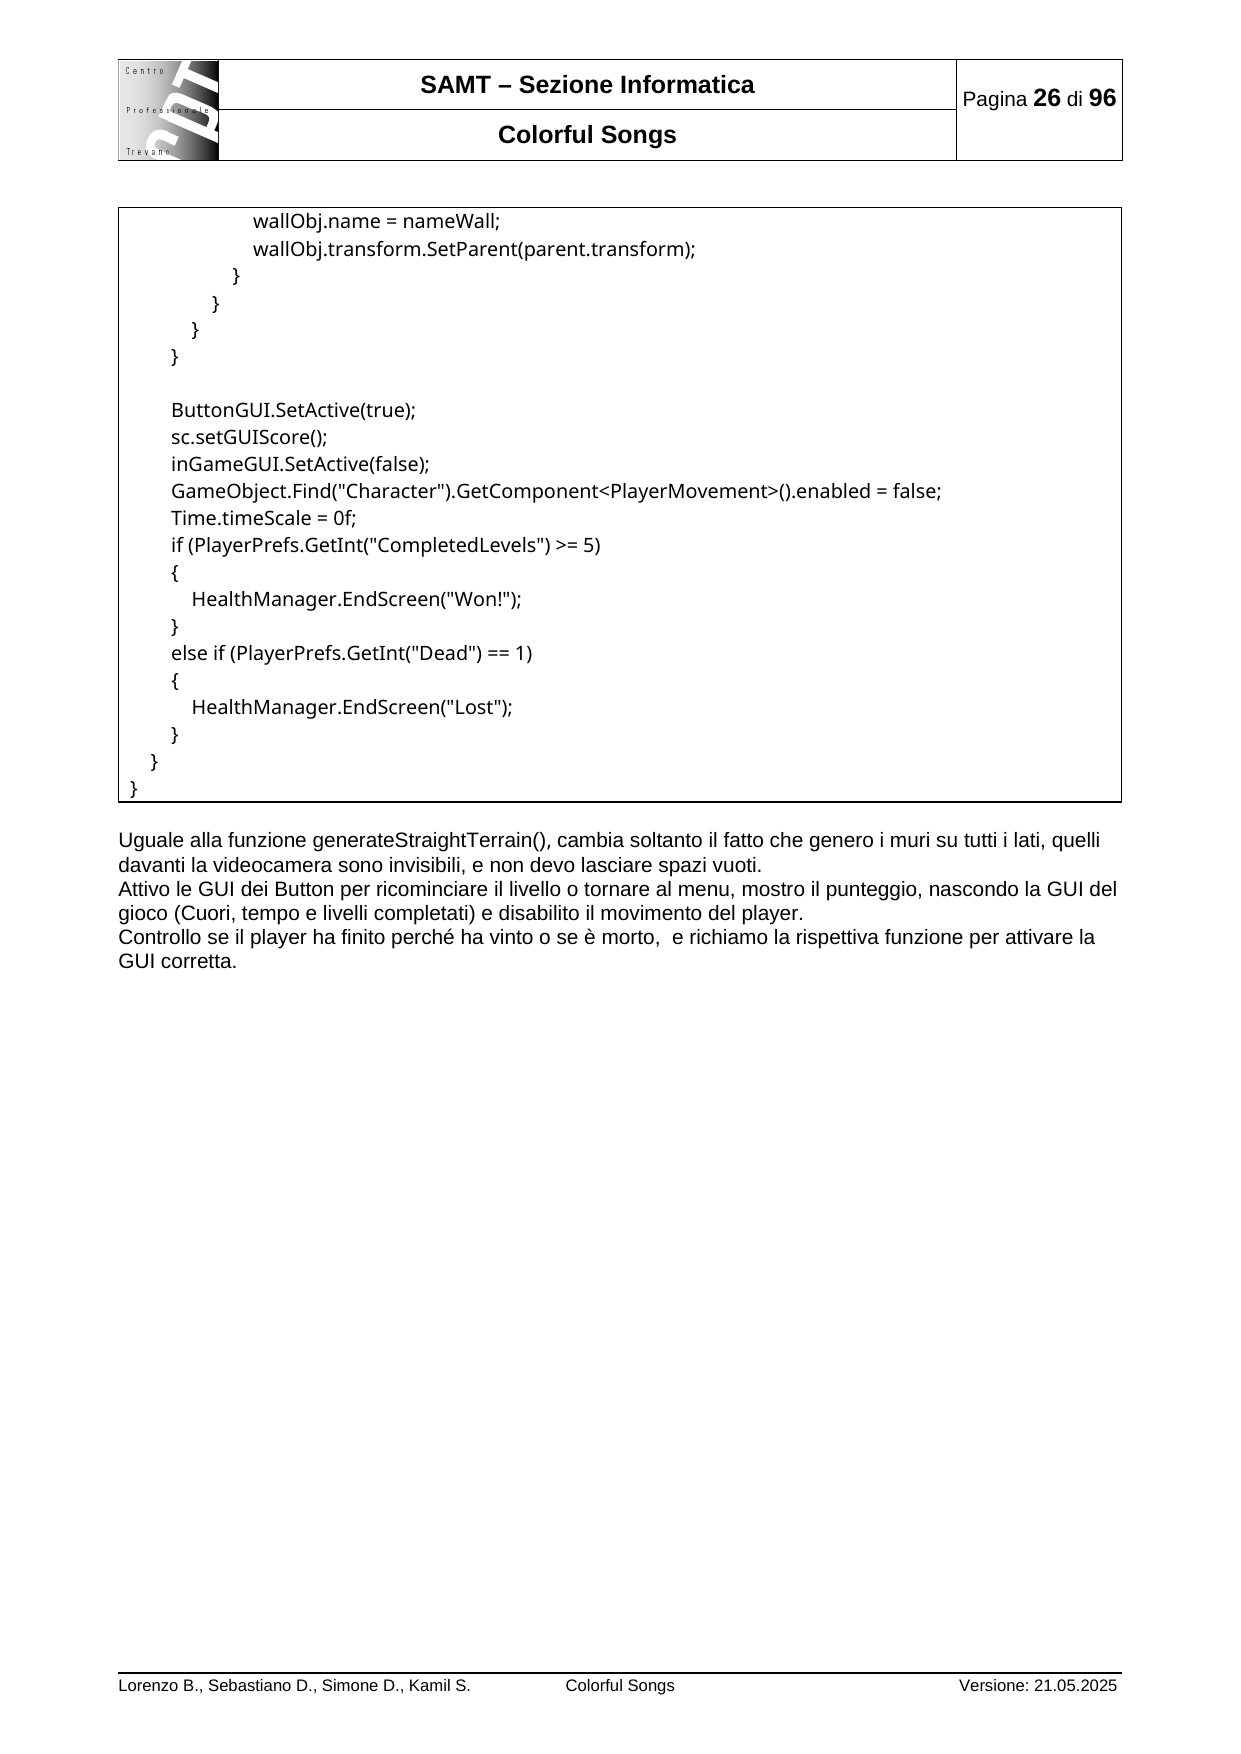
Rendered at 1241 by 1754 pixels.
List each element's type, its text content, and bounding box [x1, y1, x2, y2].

text Uguale alla funzione generateStraightTerrain(), cambia soltanto il fatto che genero i muri su tutti i lati, quelli davanti la videocamera sono invisibili, e non devo lasciare spazi vuoti. [118, 826, 1122, 877]
text Controllo se il player ha finito perché ha vinto o se è morto, e richiamo la rispettiva funzione per attivare la GUI corretta. [118, 925, 1122, 973]
picture [118, 60, 219, 160]
text Attivo le GUI dei Button per ricominciare il livello o tornare al menu, mostro il punteggio, nascondo la GUI del gioco (Cuori, tempo e livelli completati) e disabilito il movimento del player. [118, 877, 1122, 925]
